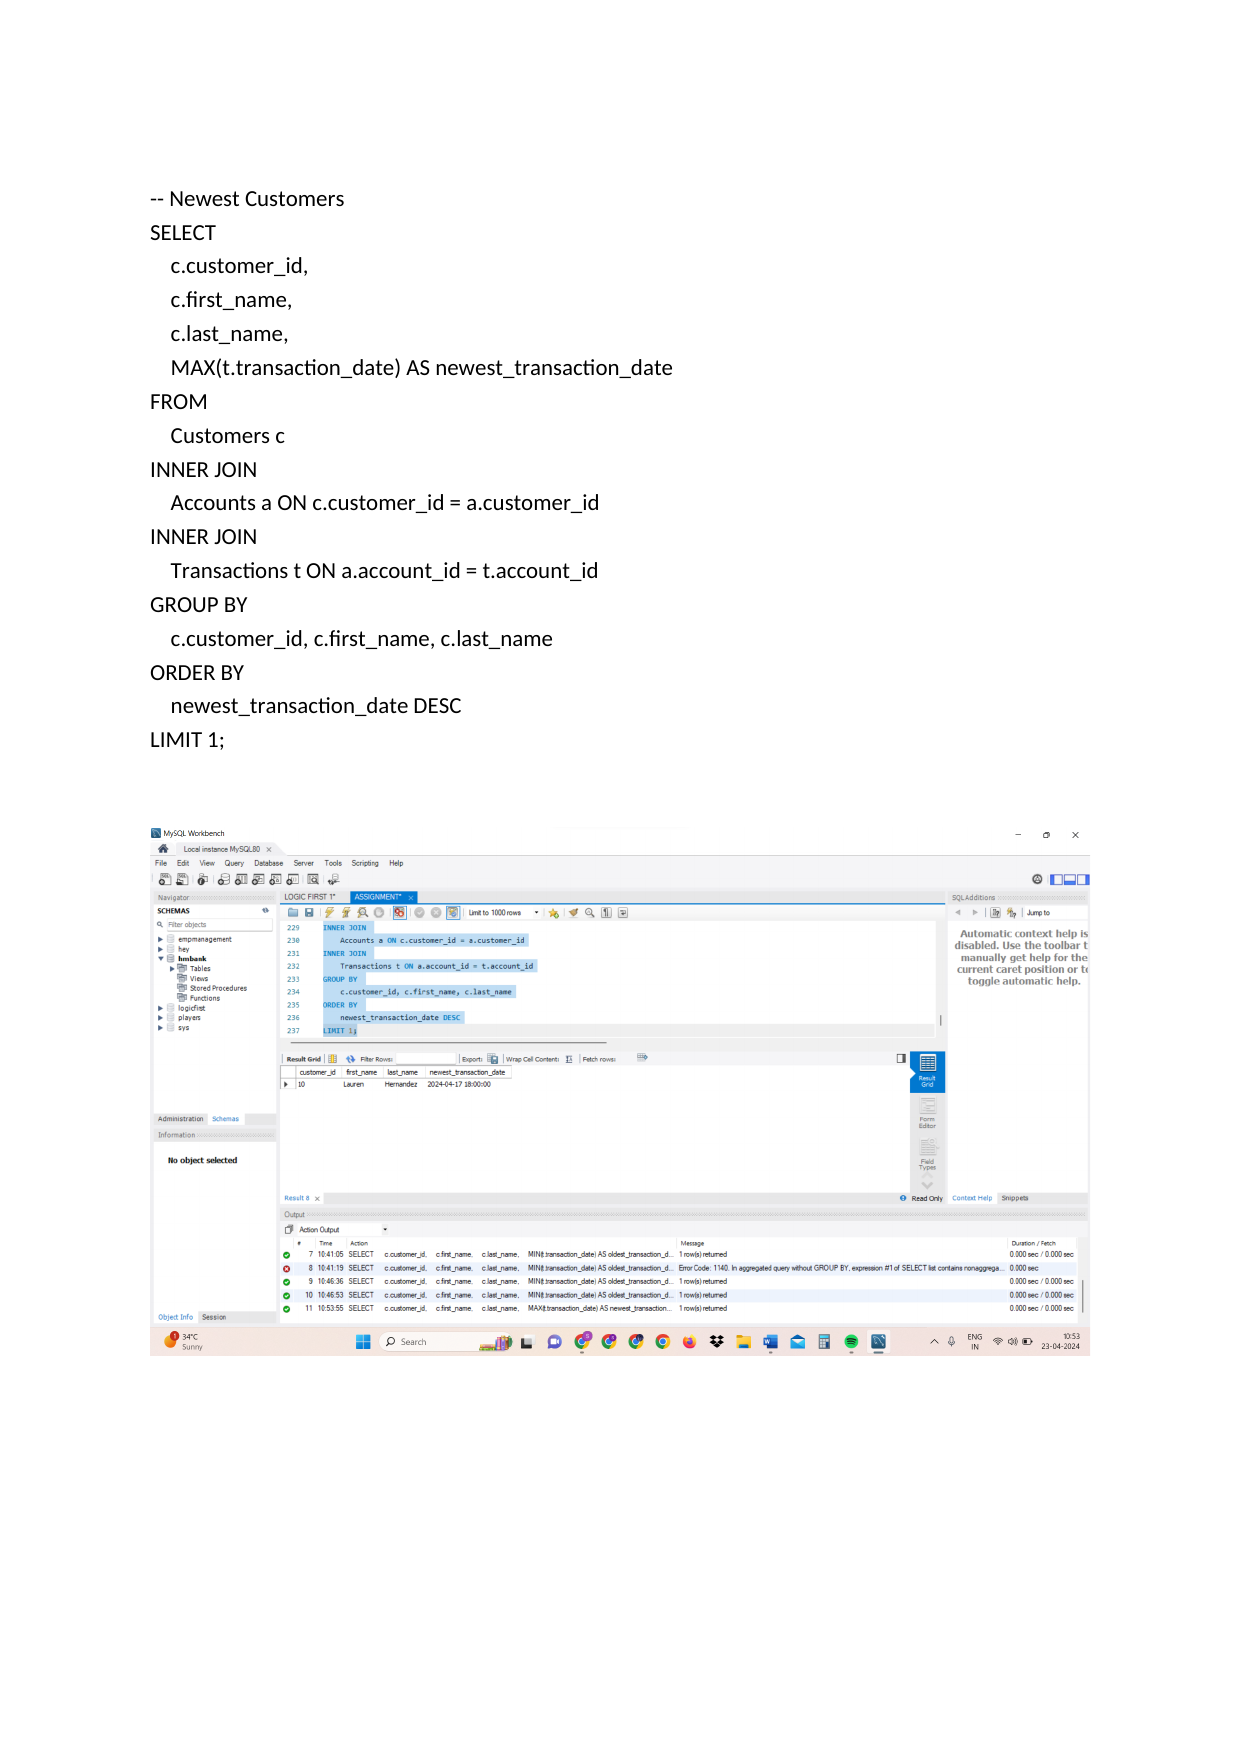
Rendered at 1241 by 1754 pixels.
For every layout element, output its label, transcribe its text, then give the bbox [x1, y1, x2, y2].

text -- Newest Customers [150, 184, 1090, 212]
text GROUP BY [150, 590, 1090, 618]
text Accounts a ON c.customer_id = a.customer_id [150, 488, 1090, 517]
text c.first_name, [150, 285, 1090, 313]
text LIMIT 1; [150, 726, 1090, 753]
text Transactions t ON a.account_id = t.account_id [150, 556, 1090, 584]
text c.customer_id, c.first_name, c.last_name [150, 624, 1090, 652]
text c.customer_id, [150, 252, 1090, 279]
text ORDER BY [150, 658, 1090, 686]
text Customers c [150, 421, 1090, 449]
text INNER JOIN [150, 522, 1090, 550]
text INNER JOIN [150, 455, 1090, 483]
picture [150, 827, 1091, 1356]
text newest_transaction_date DESC [150, 692, 1090, 720]
text c.last_name, [150, 319, 1090, 347]
text SELECT [150, 218, 1090, 246]
text MAX(t.transaction_date) AS newest_transaction_date [150, 353, 1090, 381]
text FROM [150, 387, 1090, 415]
